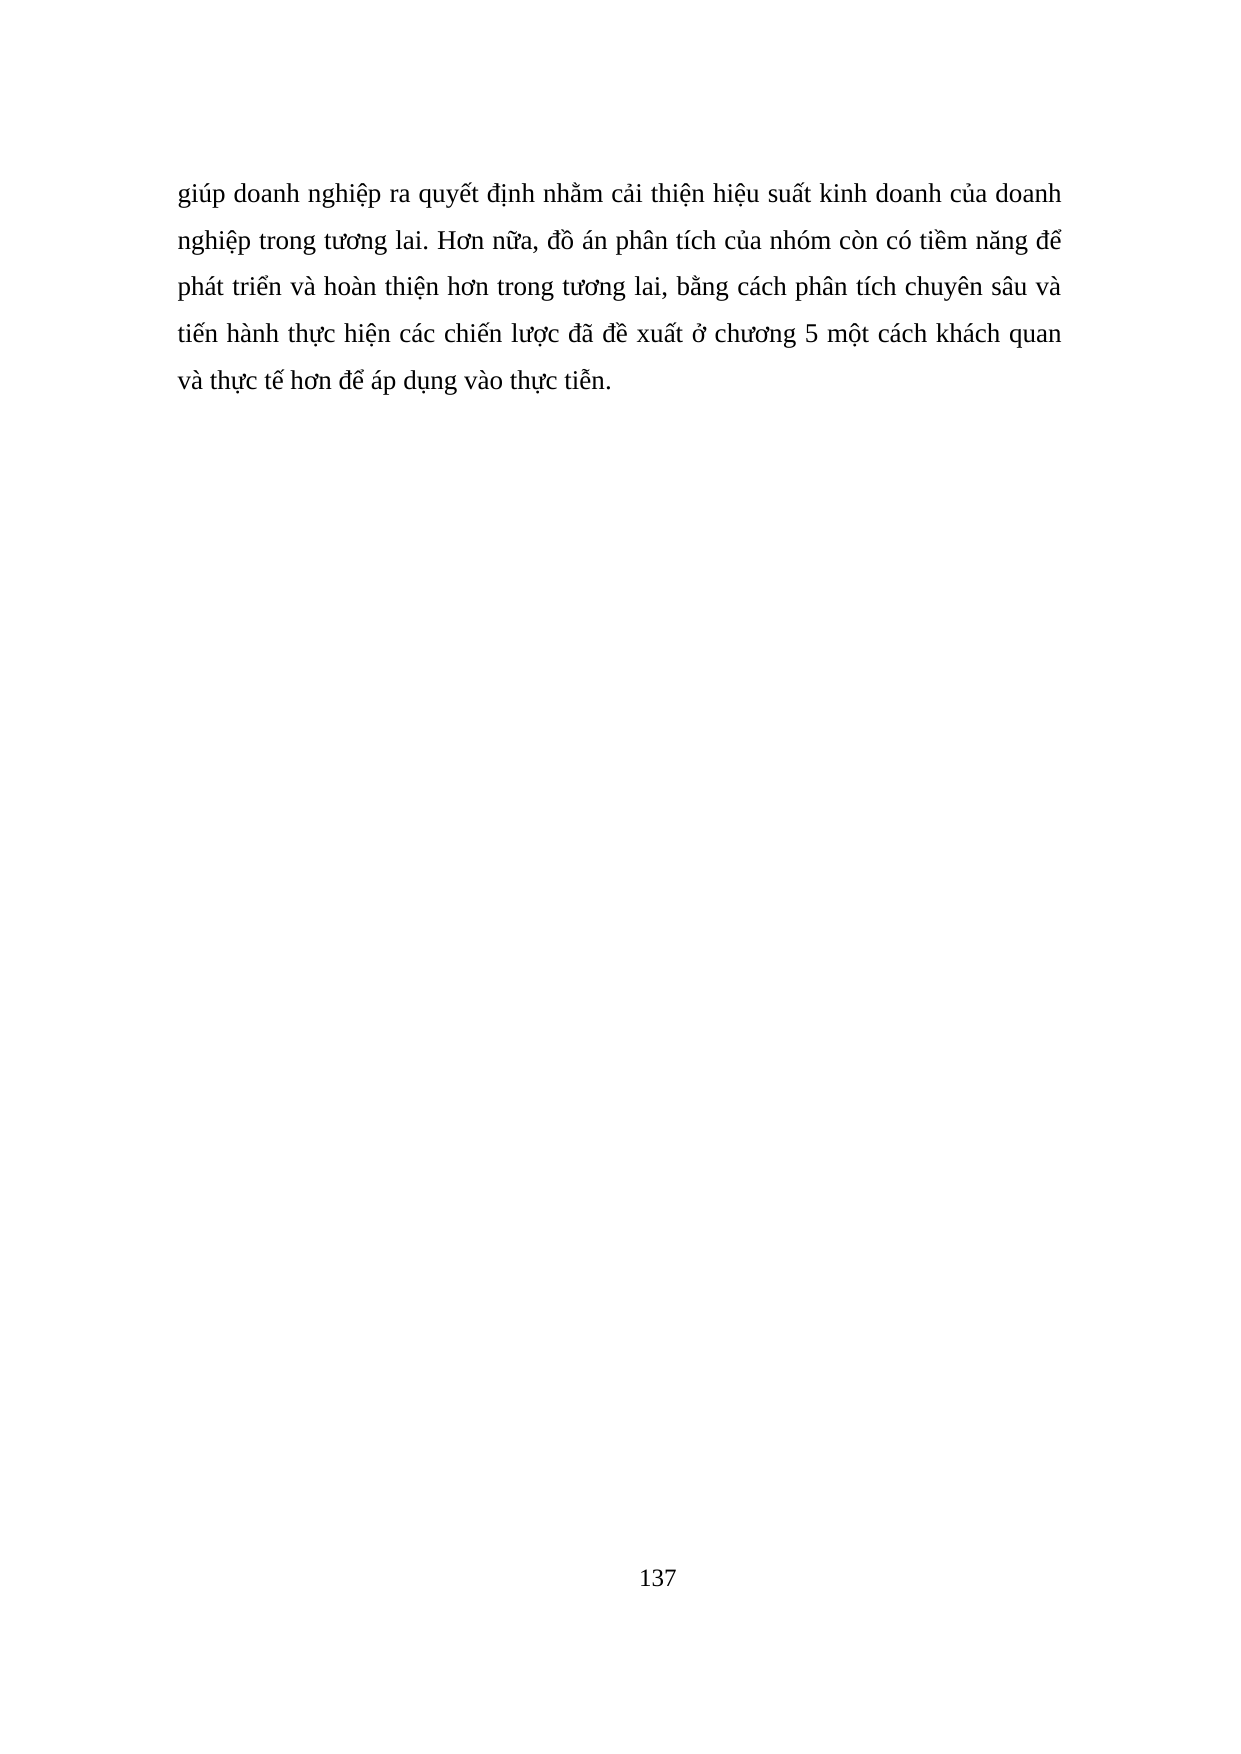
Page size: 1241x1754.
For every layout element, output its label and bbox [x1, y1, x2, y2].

text [177, 177, 1063, 395]
